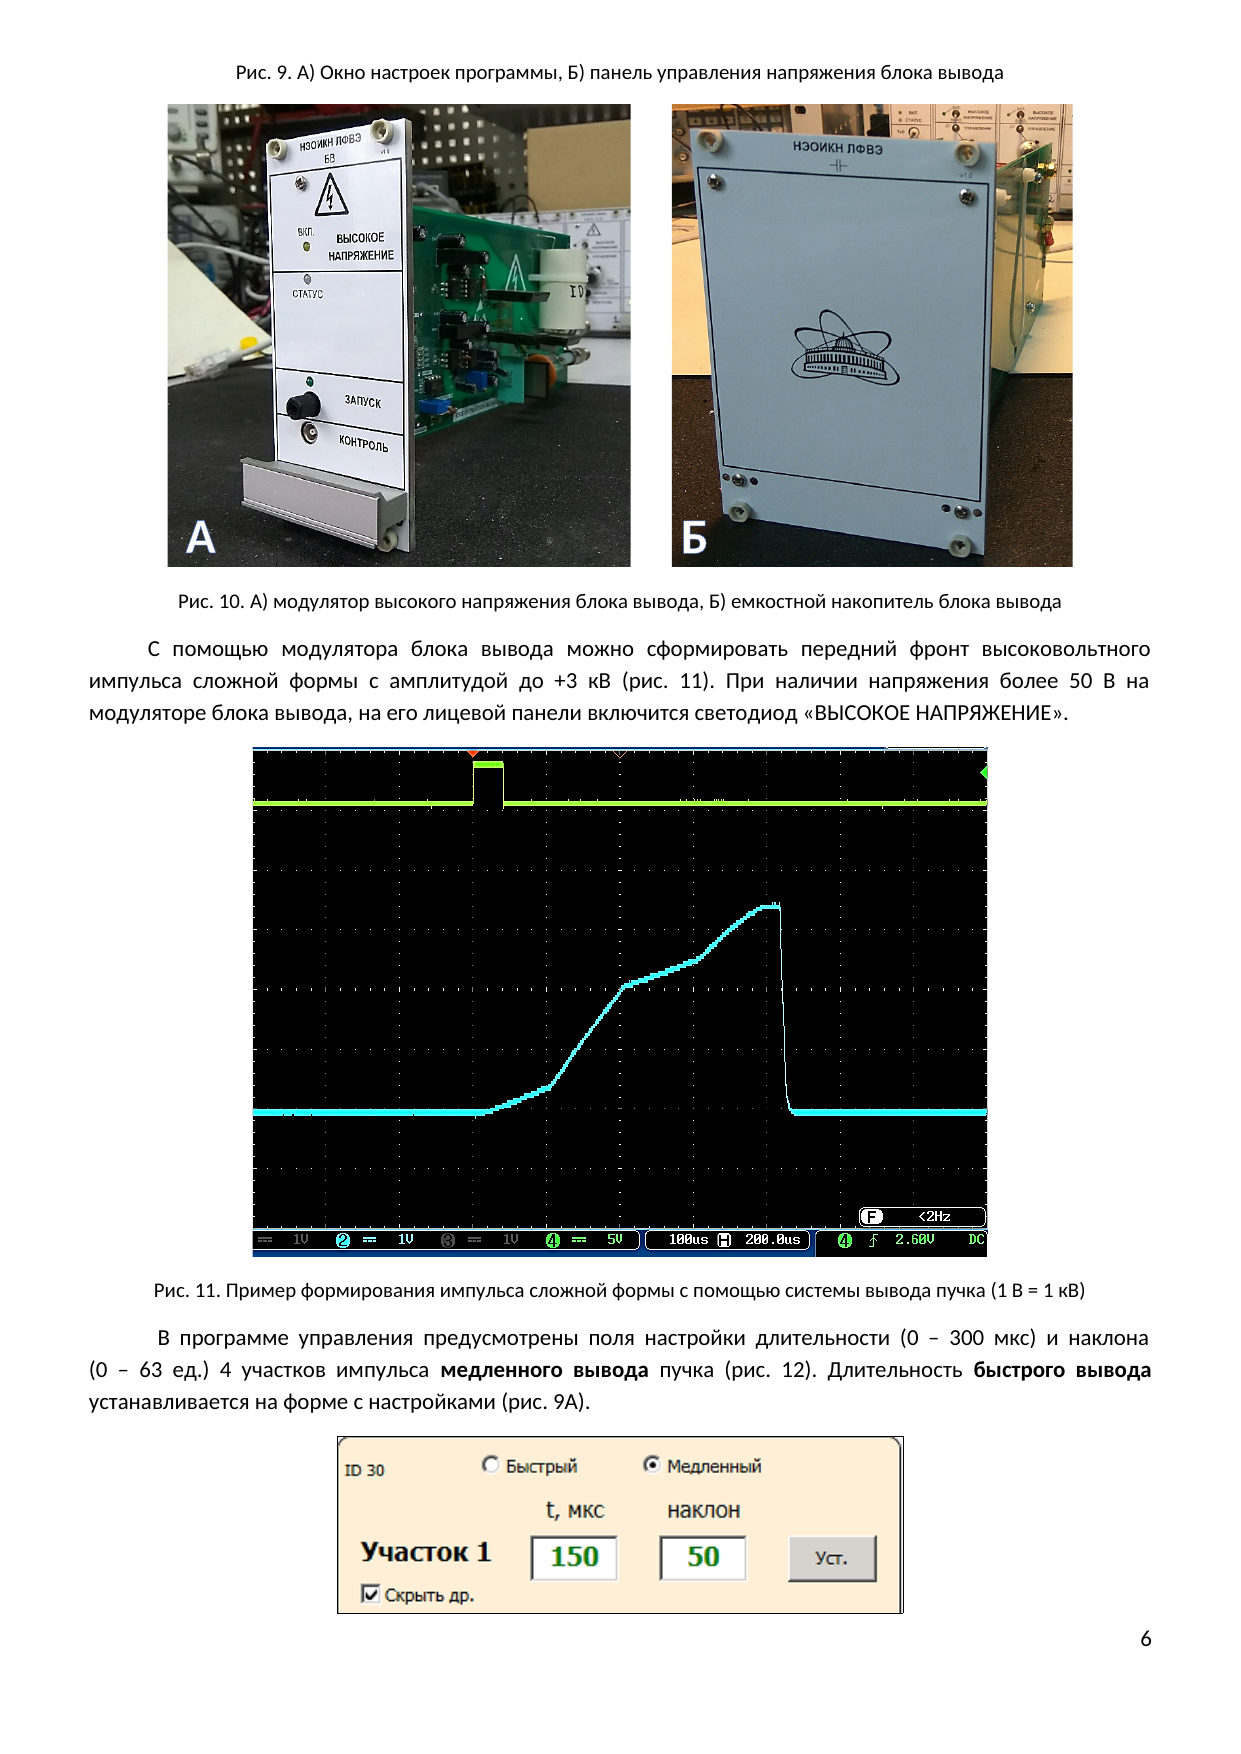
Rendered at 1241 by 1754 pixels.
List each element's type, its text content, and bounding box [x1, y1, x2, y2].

text С помощью модулятора блока вывода можно сформировать передний фронт высоковольтного импульса сложной формы с амплитудой до +3 кВ (рис. 11). При наличии напряжения более 50 В на модуляторе блока вывода, на его лицевой панели включится светодиод «ВЫСОКОЕ НАПРЯЖЕНИЕ». [89, 634, 1152, 727]
text Рис. 10. A) модулятор высокого напряжения блока вывода, Б) емкостной накопитель блока вывода [89, 588, 1152, 614]
text В программе управления предусмотрены поля настройки длительности (0 – 300 мкс) и наклона (0 – 63 ед.) 4 участков импульса медленного вывода пучка (рис. 12). Длительность быстрого вывода устанавливается на форме с настройками (рис. 9А). [89, 1323, 1152, 1415]
text Рис. 9. A) Окно настроек программы, Б) панель управления напряжения блока вывода [89, 59, 1152, 84]
text Рис. 11. Пример формирования импульса сложной формы с помощью системы вывода пучка (1 В = 1 кВ) [89, 1277, 1152, 1302]
picture [167, 104, 631, 567]
picture [671, 104, 1073, 567]
picture [252, 747, 988, 1257]
picture [338, 1437, 903, 1613]
